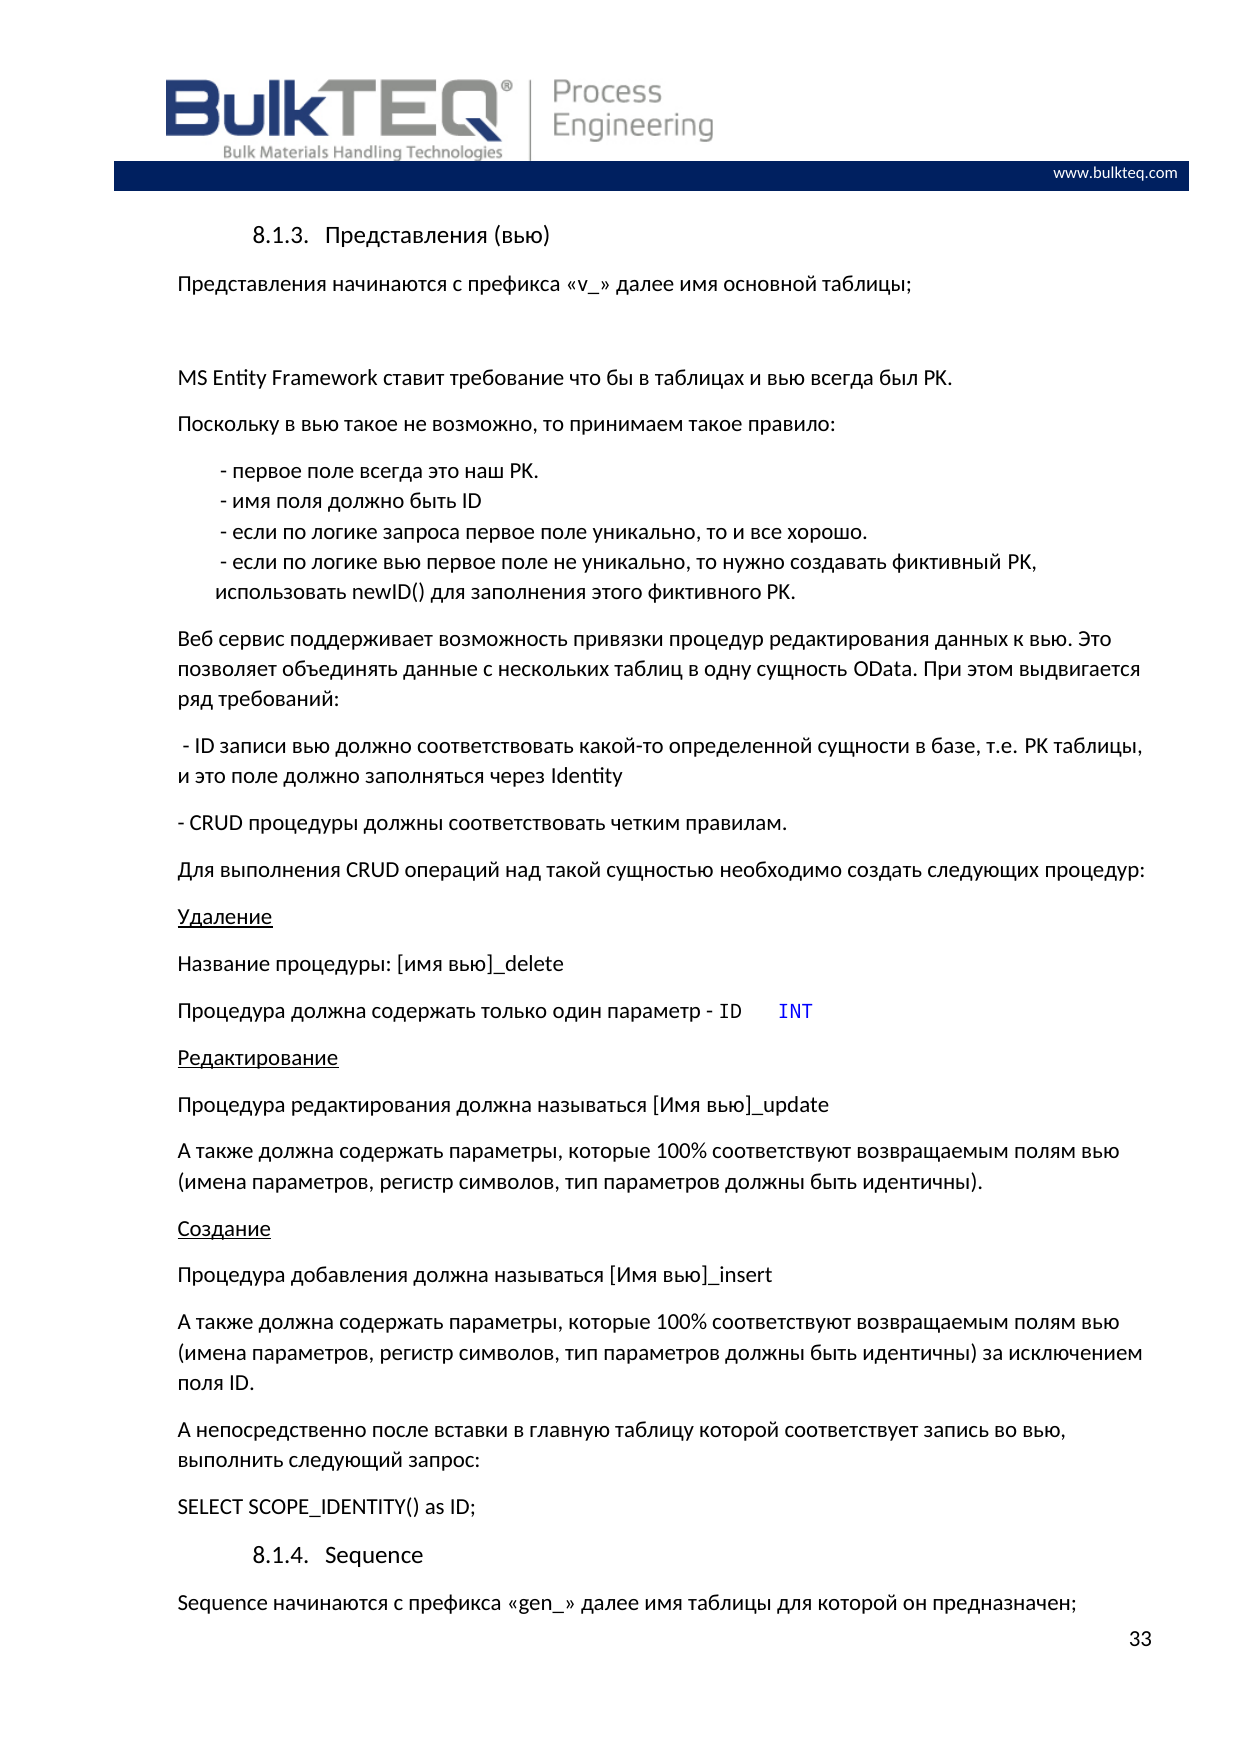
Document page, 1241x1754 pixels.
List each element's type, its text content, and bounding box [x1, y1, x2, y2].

text Удаление [177, 902, 1152, 930]
text А также должна содержать параметры, которые 100% соответствуют возвращаемым полям вью (имена параметров, регистр символов, тип параметров должны быть идентичны) за исключением поля ID. [177, 1307, 1152, 1396]
text А непосредственно после вставки в главную таблицу которой соответствует запись во вью, выполнить следующий запрос: [177, 1415, 1152, 1473]
text Процедура должна содержать только один параметр - ID INT [177, 996, 1152, 1024]
text - ID записи вью должно соответствовать какой-то определенной сущности в базе, т.е. PK таблицы, и это поле должно заполняться через Identity [177, 731, 1152, 789]
text Процедура добавления должна называться [Имя вью]_insert [177, 1261, 1152, 1289]
text А также должна содержать параметры, которые 100% соответствуют возвращаемым полям вью (имена параметров, регистр символов, тип параметров должны быть идентичны). [177, 1137, 1152, 1195]
text Создание [177, 1214, 1152, 1242]
text - CRUD процедуры должны соответствовать четким правилам. [177, 808, 1152, 836]
text MS Entity Framework ставит требование что бы в таблицах и вью всегда был PK. [177, 363, 1152, 391]
text Редактирование [177, 1043, 1152, 1071]
subtitle Представления (вью) [252, 219, 1152, 250]
list - имя поля должно быть ID [215, 487, 1152, 514]
list - если по логике вью первое поле не уникально, то нужно создавать фиктивный PK, использовать newID() для заполнения этого фиктивного PK. [215, 547, 1152, 605]
text Представления начинаются с префикса «v_» далее имя основной таблицы; [177, 269, 1152, 297]
text Для выполнения CRUD операций над такой сущностью необходимо создать следующих процедур: [177, 855, 1152, 883]
text Веб сервис поддерживает возможность привязки процедур редактирования данных к вью. Это позволяет объединять данные с нескольких таблиц в одну сущность OData. При этом выдвигается ряд требований: [177, 624, 1152, 712]
text Sequence начинаются с префикса «gen_» далее имя таблицы для которой он предназначен; [177, 1588, 1152, 1616]
text Процедура редактирования должна называться [Имя вью]_update [177, 1090, 1152, 1118]
text Поскольку в вью такое не возможно, то принимаем такое правило: [177, 409, 1152, 437]
subtitle Sequence [252, 1539, 1152, 1569]
text Название процедуры: [имя вью]_delete [177, 949, 1152, 977]
list - если по логике запроса первое поле уникально, то и все хорошо. [215, 517, 1152, 545]
list - первое поле всегда это наш PK. [215, 456, 1152, 484]
text SELECT SCOPE_IDENTITY() as ID; [177, 1492, 1152, 1520]
picture [166, 78, 713, 161]
